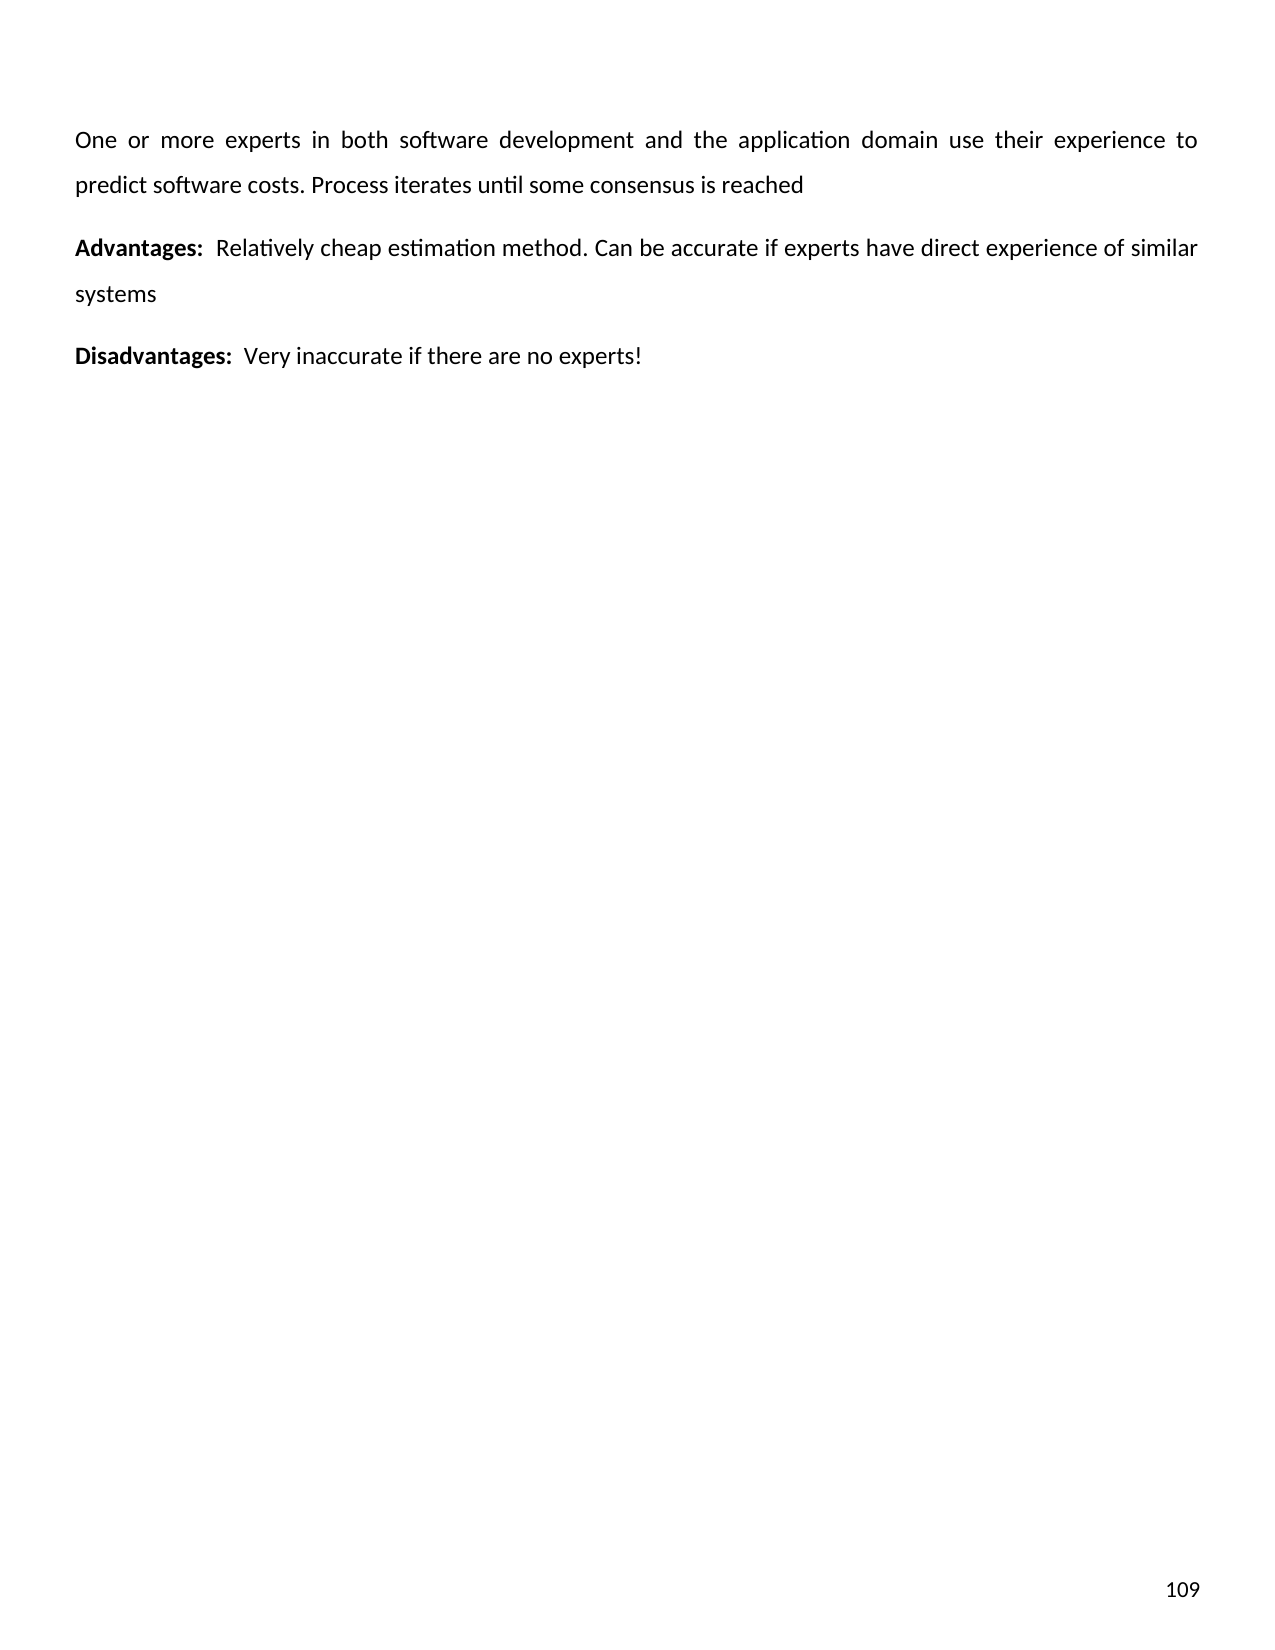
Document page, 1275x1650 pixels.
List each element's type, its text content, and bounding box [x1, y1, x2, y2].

text Disadvantages: Very inaccurate if there are no experts! [75, 340, 1200, 371]
text One or more experts in both software development and the application domain use their experience to predict software costs. Process iterates until some consensus is reached [75, 124, 1200, 200]
text Advantages: Relatively cheap estimation method. Can be accurate if experts have direct experience of similar systems [75, 232, 1200, 308]
